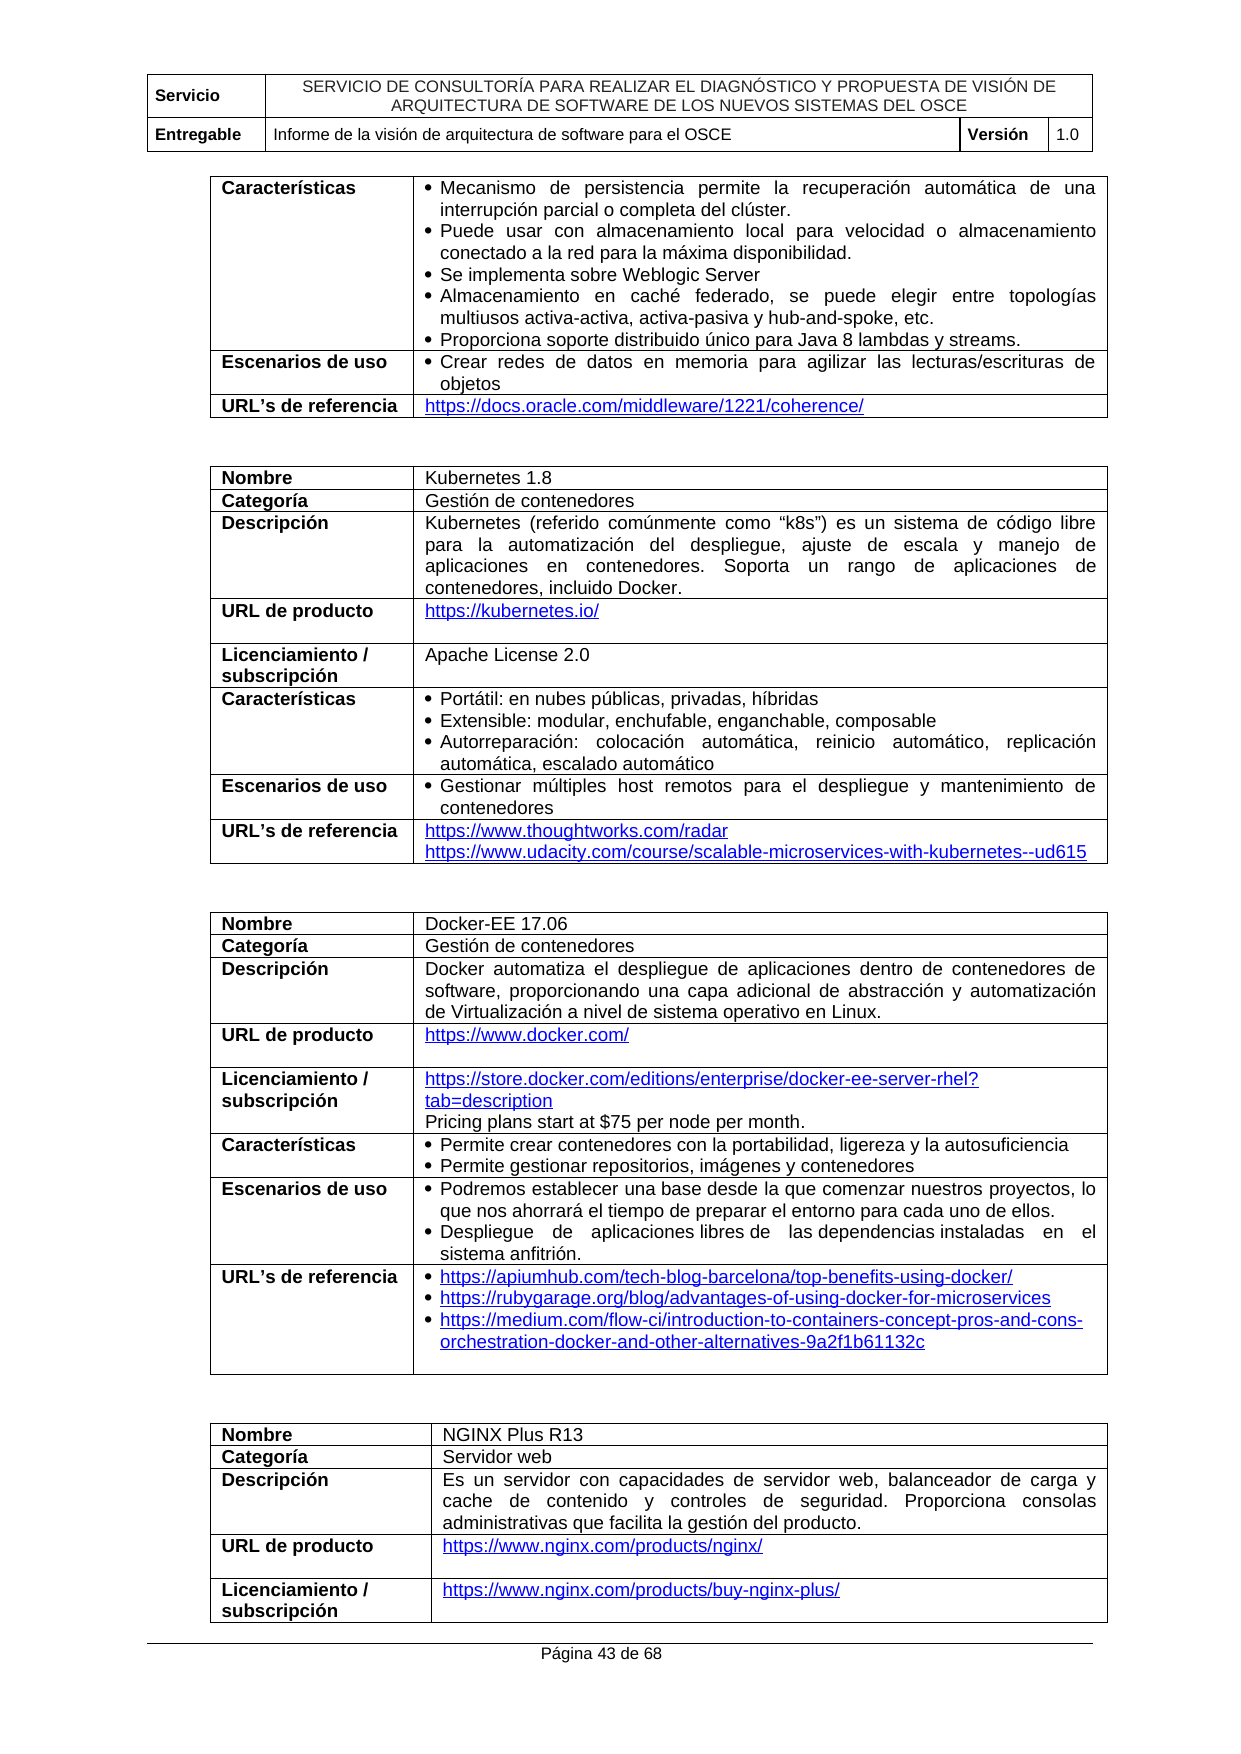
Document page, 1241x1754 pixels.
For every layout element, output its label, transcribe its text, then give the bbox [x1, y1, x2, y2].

table_cell https://www.docker.com/ [414, 1024, 1107, 1067]
table_cell Licenciamiento / subscripción [211, 1068, 413, 1132]
table_cell Categoría [211, 935, 413, 957]
table_cell Permite crear contenedores con la portabilidad, ligereza y la autosuficiencia Permite gestionar repositorios, imágenes y contenedores [414, 1134, 1107, 1177]
table_cell URL’s de referencia [211, 395, 413, 417]
table_cell Portátil: en nubes públicas, privadas, híbridas Extensible: modular, enchufable, enganchable, composable Autorreparación: colocación automática, reinicio automático, replicación automática, escalado automático [414, 688, 1107, 774]
table_cell Descripción [211, 1469, 431, 1533]
table_cell https://kubernetes.io/ [414, 599, 1107, 642]
table_cell https://docs.oracle.com/middleware/1221/coherence/ [414, 395, 1107, 417]
table_cell URL’s de referencia [211, 1265, 413, 1373]
table_cell https://www.nginx.com/products/buy-nginx-plus/ [432, 1579, 1107, 1622]
table_cell Gestión de contenedores [414, 935, 1107, 957]
table_cell Gestión de contenedores [414, 490, 1107, 511]
table_cell Crear redes de datos en memoria para agilizar las lecturas/escrituras de objetos [501, 351, 1107, 394]
table_cell Escenarios de uso [211, 1178, 413, 1264]
table_header Nombre [211, 913, 413, 934]
table_cell URL’s de referencia [211, 820, 413, 863]
table_cell Mecanismo de persistencia permite la recuperación automática de una interrupción parcial o completa del clúster. Puede usar con almacenamiento local para velocidad o almacenamiento conectado a la red para la máxima disponibilidad. Se implementa sobre Weblogic Server Almacenamiento en caché federado, se puede elegir entre topologías multiusos activa-activa, activa-pasiva y hub-and-spoke, etc. Proporciona soporte distribuido único para Java 8 lambdas y streams. [414, 177, 1107, 350]
table_cell Categoría [211, 490, 413, 511]
table_cell https://www.nginx.com/products/nginx/ [432, 1535, 1107, 1578]
table_cell Características [211, 688, 413, 774]
table_cell Servidor web [432, 1446, 1107, 1468]
table_cell Podremos establecer una base desde la que comenzar nuestros proyectos, lo que nos ahorrará el tiempo de preparar el entorno para cada uno de ellos. Despliegue de aplicaciones libres de las dependencias instaladas en el sistema anfitrión. [414, 1178, 1107, 1264]
table_cell Apache License 2.0 [414, 644, 1107, 687]
table_cell Escenarios de uso [211, 775, 413, 818]
table_cell https://www.thoughtworks.com/radar https://www.udacity.com/course/scalable-microservices-with-kubernetes--ud615 [414, 820, 1107, 863]
table_cell https://apiumhub.com/tech-blog-barcelona/top-benefits-using-docker/ https://rubygarage.org/blog/advantages-of-using-docker-for-microservices https://medium.com/flow-ci/introduction-to-containers-concept-pros-and-cons-orchestration-docker-and-other-alternatives-9a2f1b61132c [414, 1265, 1107, 1373]
table_cell Características [211, 177, 413, 350]
table_cell Licenciamiento / subscripción [211, 644, 413, 687]
table_header Kubernetes 1.8 [414, 467, 1107, 488]
table_cell URL de producto [211, 1535, 431, 1578]
table_cell URL de producto [211, 599, 413, 642]
table_cell Descripción [211, 958, 413, 1023]
table_cell Gestionar múltiples host remotos para el despliegue y mantenimiento de contenedores [414, 775, 1107, 818]
table_cell Escenarios de uso [211, 351, 413, 394]
table_header NGINX Plus R13 [432, 1424, 1107, 1445]
table_cell Descripción [211, 512, 413, 598]
table_cell https://store.docker.com/editions/enterprise/docker-ee-server-rhel?tab=description Pricing plans start at $75 per node per month. [414, 1068, 1107, 1132]
table_cell Es un servidor con capacidades de servidor web, balanceador de carga y cache de contenido y controles de seguridad. Proporciona consolas administrativas que facilita la gestión del producto. [432, 1469, 1107, 1533]
table_cell Kubernetes (referido comúnmente como “k8s”) es un sistema de código libre para la automatización del despliegue, ajuste de escala y manejo de aplicaciones en contenedores. Soporta un rango de aplicaciones de contenedores, incluido Docker. [414, 512, 1107, 598]
table_header Docker-EE 17.06 [414, 913, 1107, 934]
table_cell Características [211, 1134, 413, 1177]
table_cell Licenciamiento / subscripción [211, 1579, 431, 1622]
table_cell URL de producto [211, 1024, 413, 1067]
table_cell Docker automatiza el despliegue de aplicaciones dentro de contenedores de software, proporcionando una capa adicional de abstracción y automatización de Virtualización a nivel de sistema operativo en Linux. [414, 958, 1107, 1023]
table_cell Categoría [211, 1446, 431, 1468]
table_header Nombre [211, 467, 413, 488]
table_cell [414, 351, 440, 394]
table_header Nombre [211, 1424, 431, 1445]
